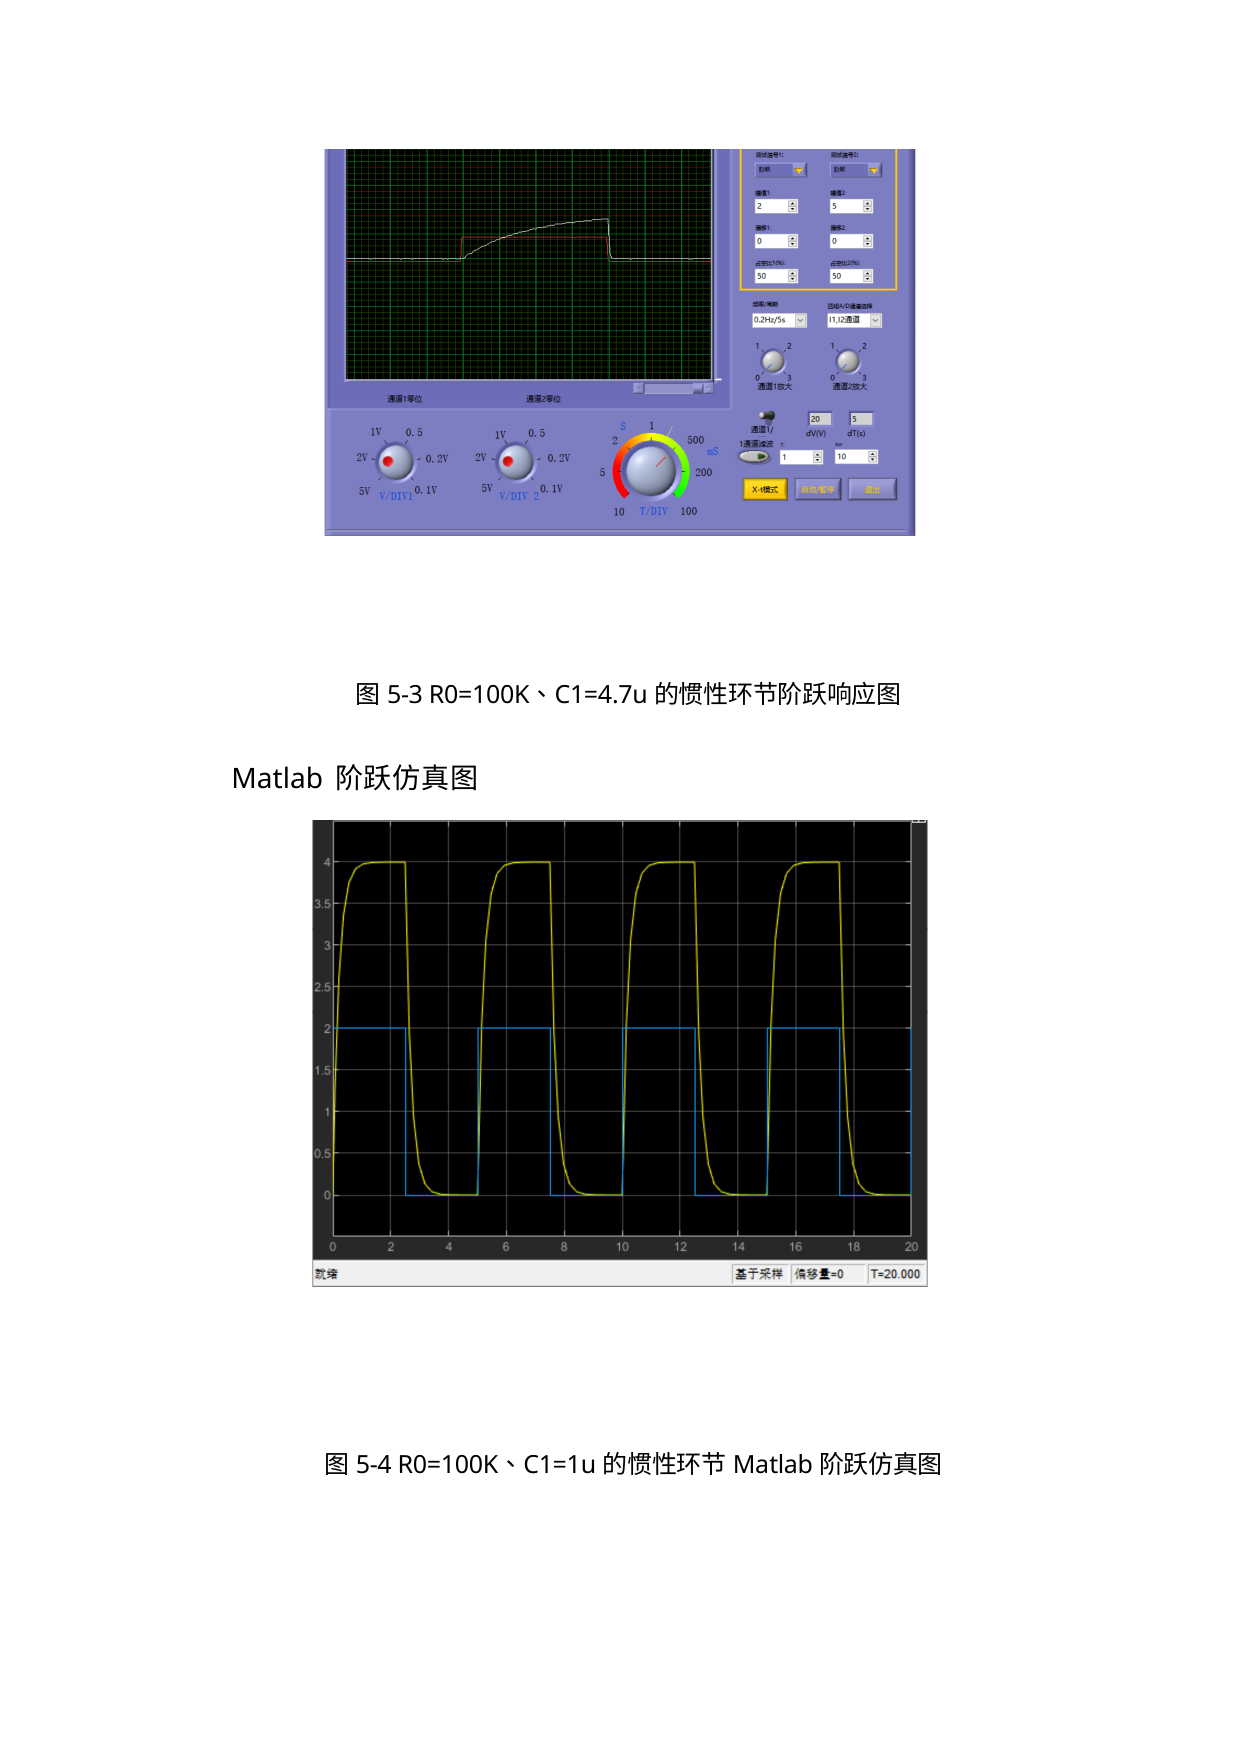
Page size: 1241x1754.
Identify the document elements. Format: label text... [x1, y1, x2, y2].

text 图 5-4 R0=100K、C1=1u 的惯性环节 Matlab 阶跃仿真图 [324, 1449, 1054, 1480]
text 图 5-3 R0=100K、C1=4.7u 的惯性环节阶跃响应图 [355, 678, 1054, 709]
text Matlab 阶跃仿真图 [231, 759, 1054, 796]
picture [312, 820, 928, 1287]
picture [324, 149, 916, 536]
